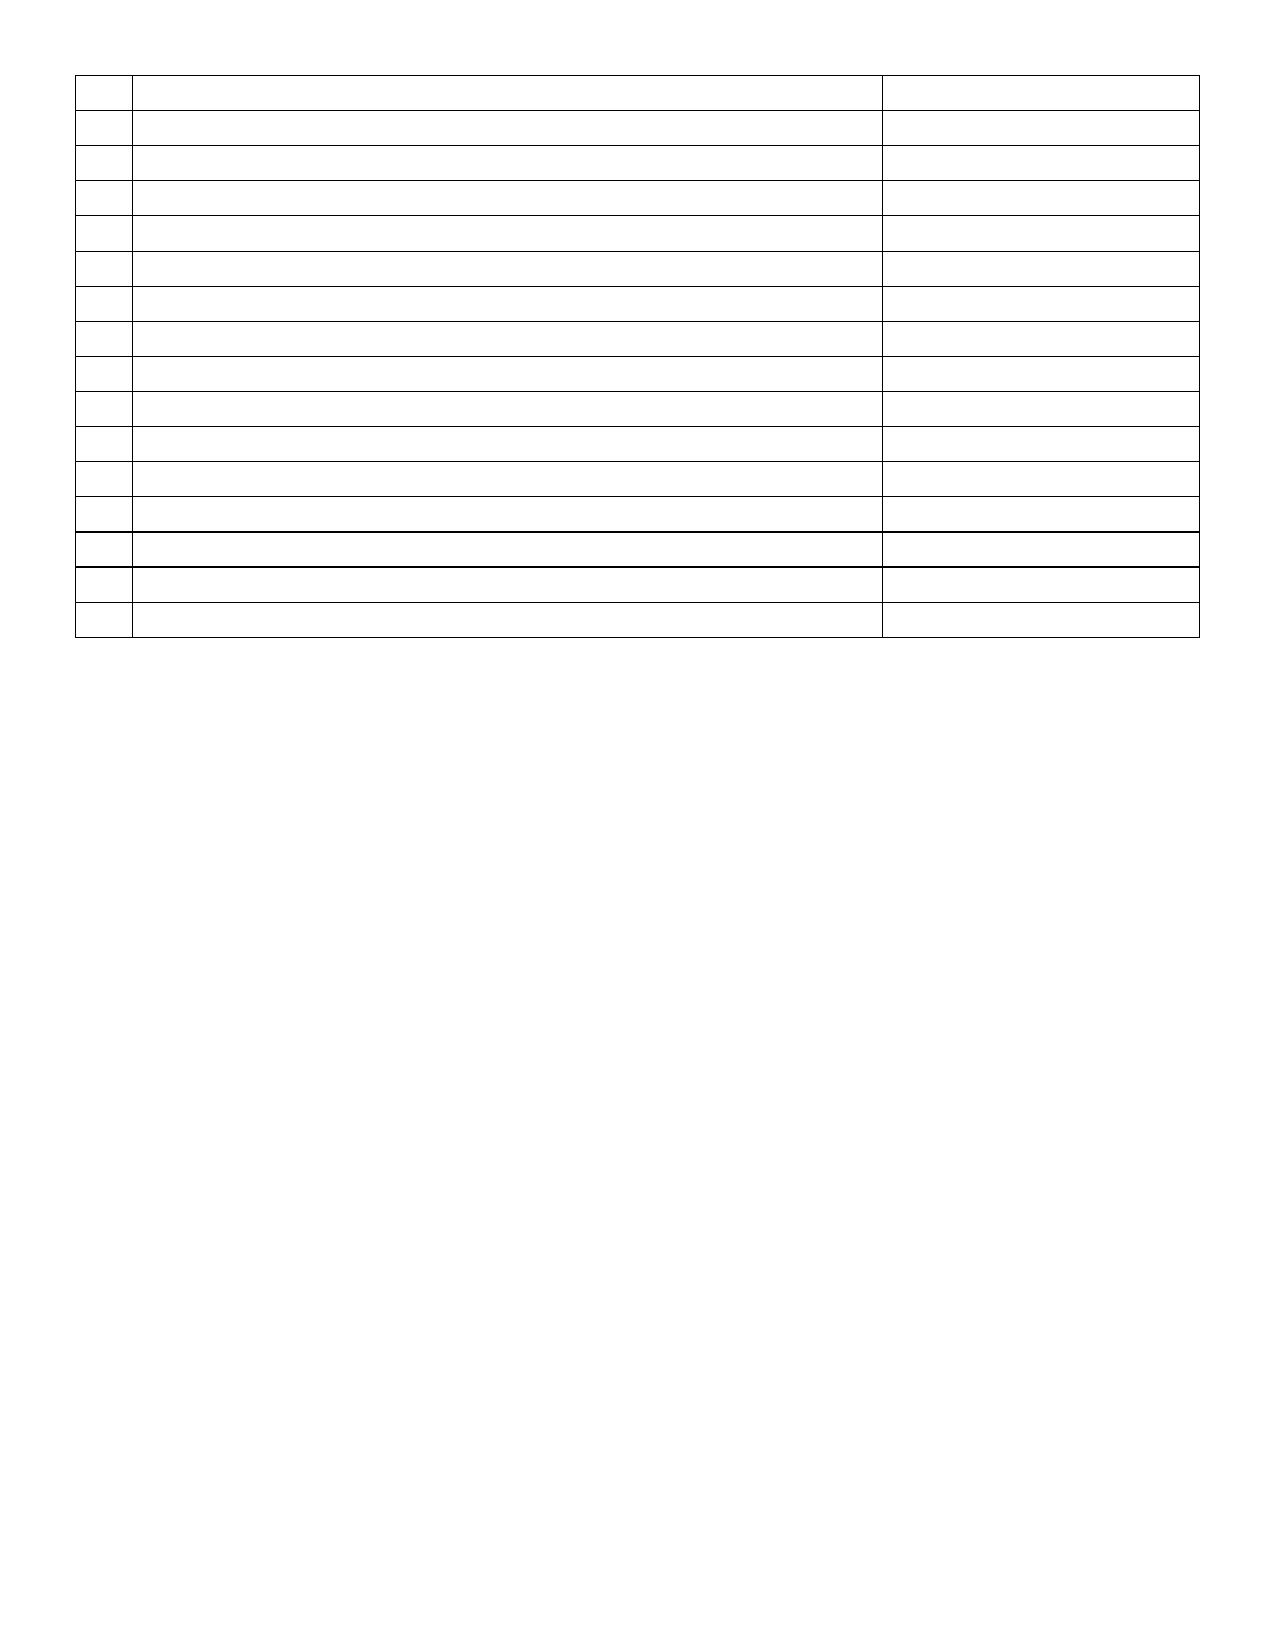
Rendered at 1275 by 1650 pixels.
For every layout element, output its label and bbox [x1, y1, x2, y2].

table_cell [883, 603, 1199, 637]
table_cell [76, 111, 132, 145]
table_cell [133, 568, 882, 602]
table_cell [133, 497, 882, 531]
table_cell [133, 146, 882, 180]
table_cell [76, 252, 132, 286]
table_cell [883, 252, 1199, 286]
table_cell [883, 146, 1199, 180]
table_cell [76, 322, 132, 356]
table_cell [883, 462, 1199, 496]
table_cell [883, 427, 1199, 461]
table_cell [76, 287, 132, 321]
table_cell [133, 427, 882, 461]
table_cell [883, 322, 1199, 356]
table_cell [133, 533, 882, 566]
table_cell [883, 533, 1199, 566]
table_cell [133, 252, 882, 286]
table_cell [133, 392, 882, 426]
table_cell [76, 427, 132, 461]
table_cell [133, 216, 882, 251]
table_cell [76, 392, 132, 426]
table_cell [76, 497, 132, 531]
table_cell [76, 533, 132, 566]
table_cell [133, 462, 882, 496]
table_cell [133, 76, 882, 110]
table_cell [883, 111, 1199, 145]
table_cell [76, 603, 132, 637]
table_cell [883, 497, 1199, 531]
table_cell [883, 392, 1199, 426]
table_cell [883, 287, 1199, 321]
table_cell [76, 181, 132, 215]
table_cell [133, 357, 882, 391]
table_cell [883, 568, 1199, 602]
table_cell [133, 181, 882, 215]
table_cell [76, 568, 132, 602]
table_cell [76, 462, 132, 496]
table_cell [76, 146, 132, 180]
table_cell [133, 287, 882, 321]
table_cell [133, 322, 882, 356]
table_cell [883, 357, 1199, 391]
table_cell [883, 216, 1199, 251]
table_cell [883, 181, 1199, 215]
table_cell [76, 216, 132, 251]
table_cell [76, 76, 132, 110]
table_cell [133, 111, 882, 145]
table_cell [133, 603, 882, 637]
table_cell [883, 76, 1199, 110]
table_cell [76, 357, 132, 391]
